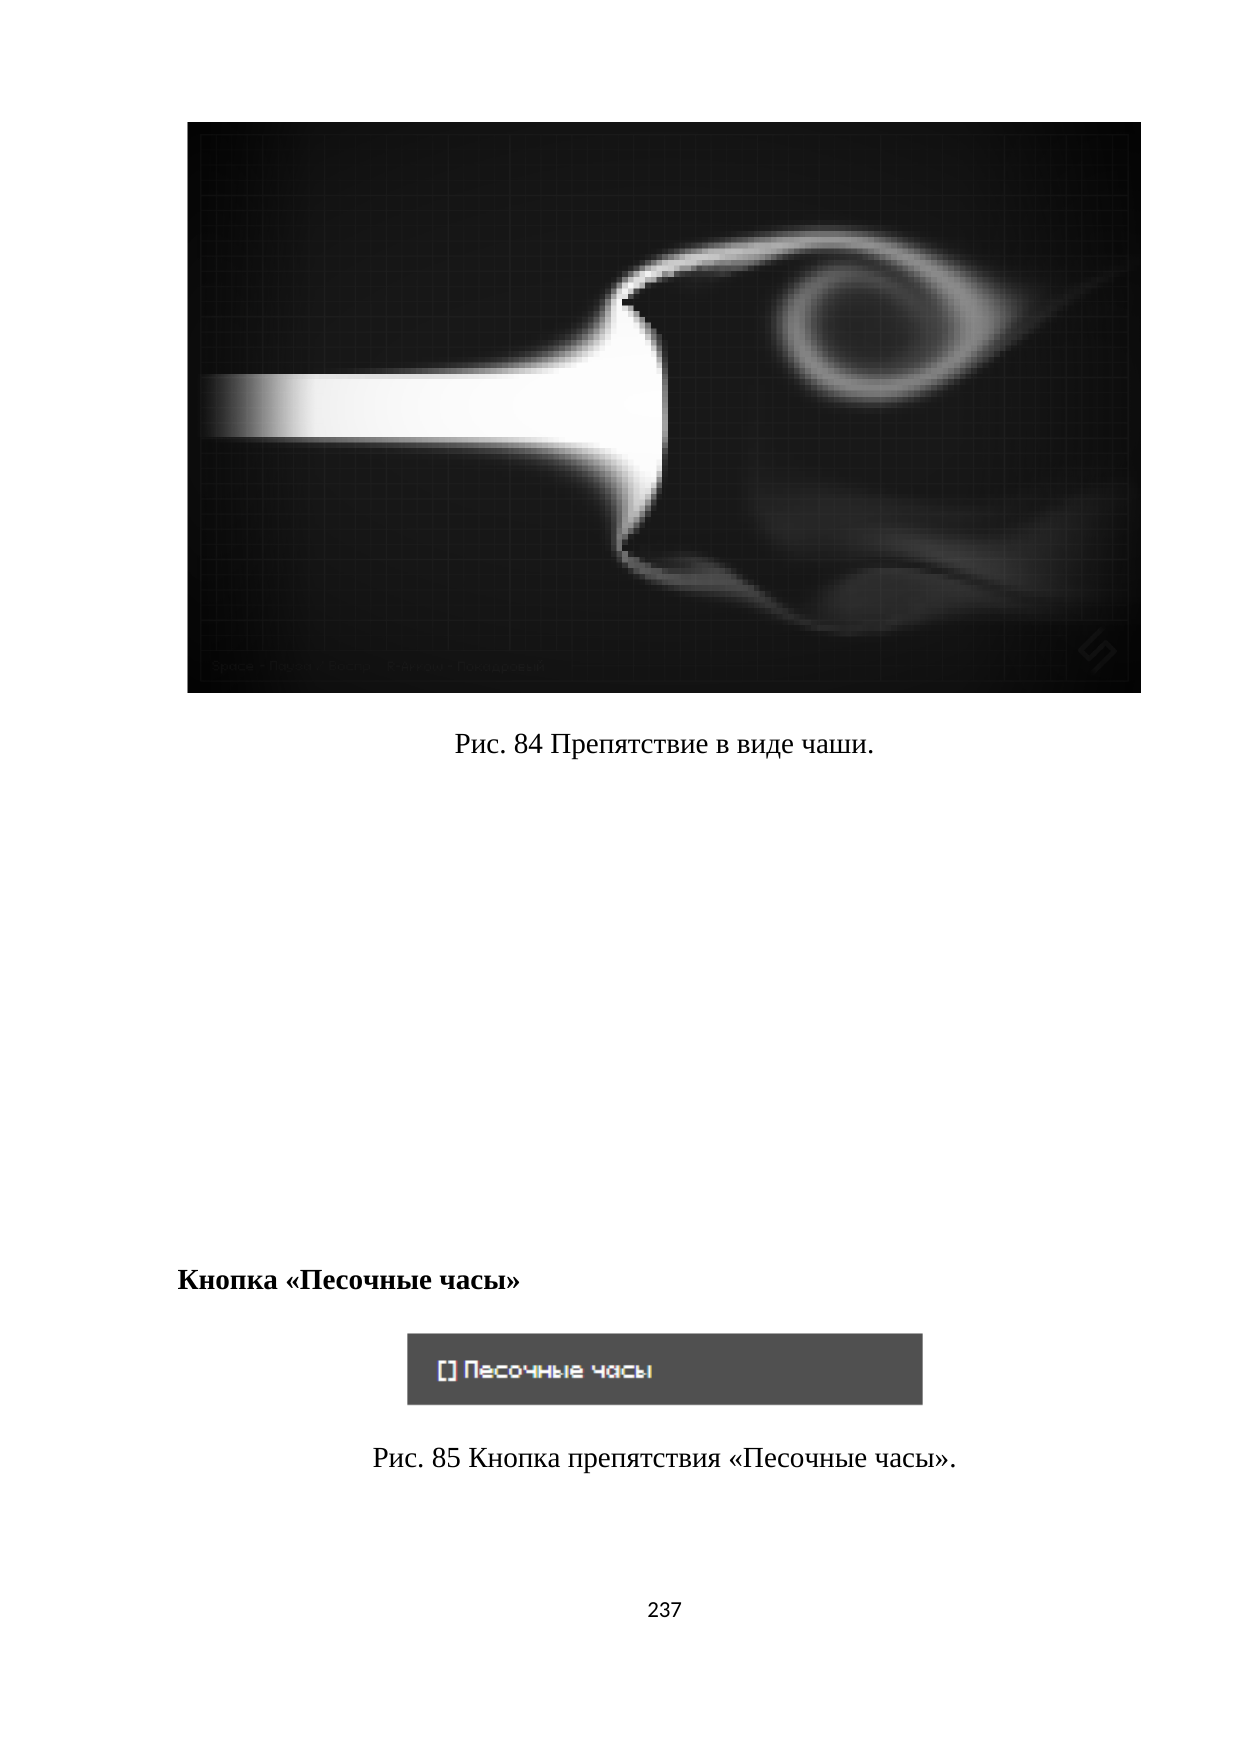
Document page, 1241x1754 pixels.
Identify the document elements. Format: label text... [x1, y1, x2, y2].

picture [406, 1329, 923, 1410]
text Кнопка «Песочные часы» [177, 1262, 1152, 1296]
text Рис. 84 Препятствие в виде чаши. [177, 727, 1152, 760]
picture [184, 118, 1145, 696]
text Рис. 85 Кнопка препятствия «Песочные часы». [177, 1440, 1152, 1474]
